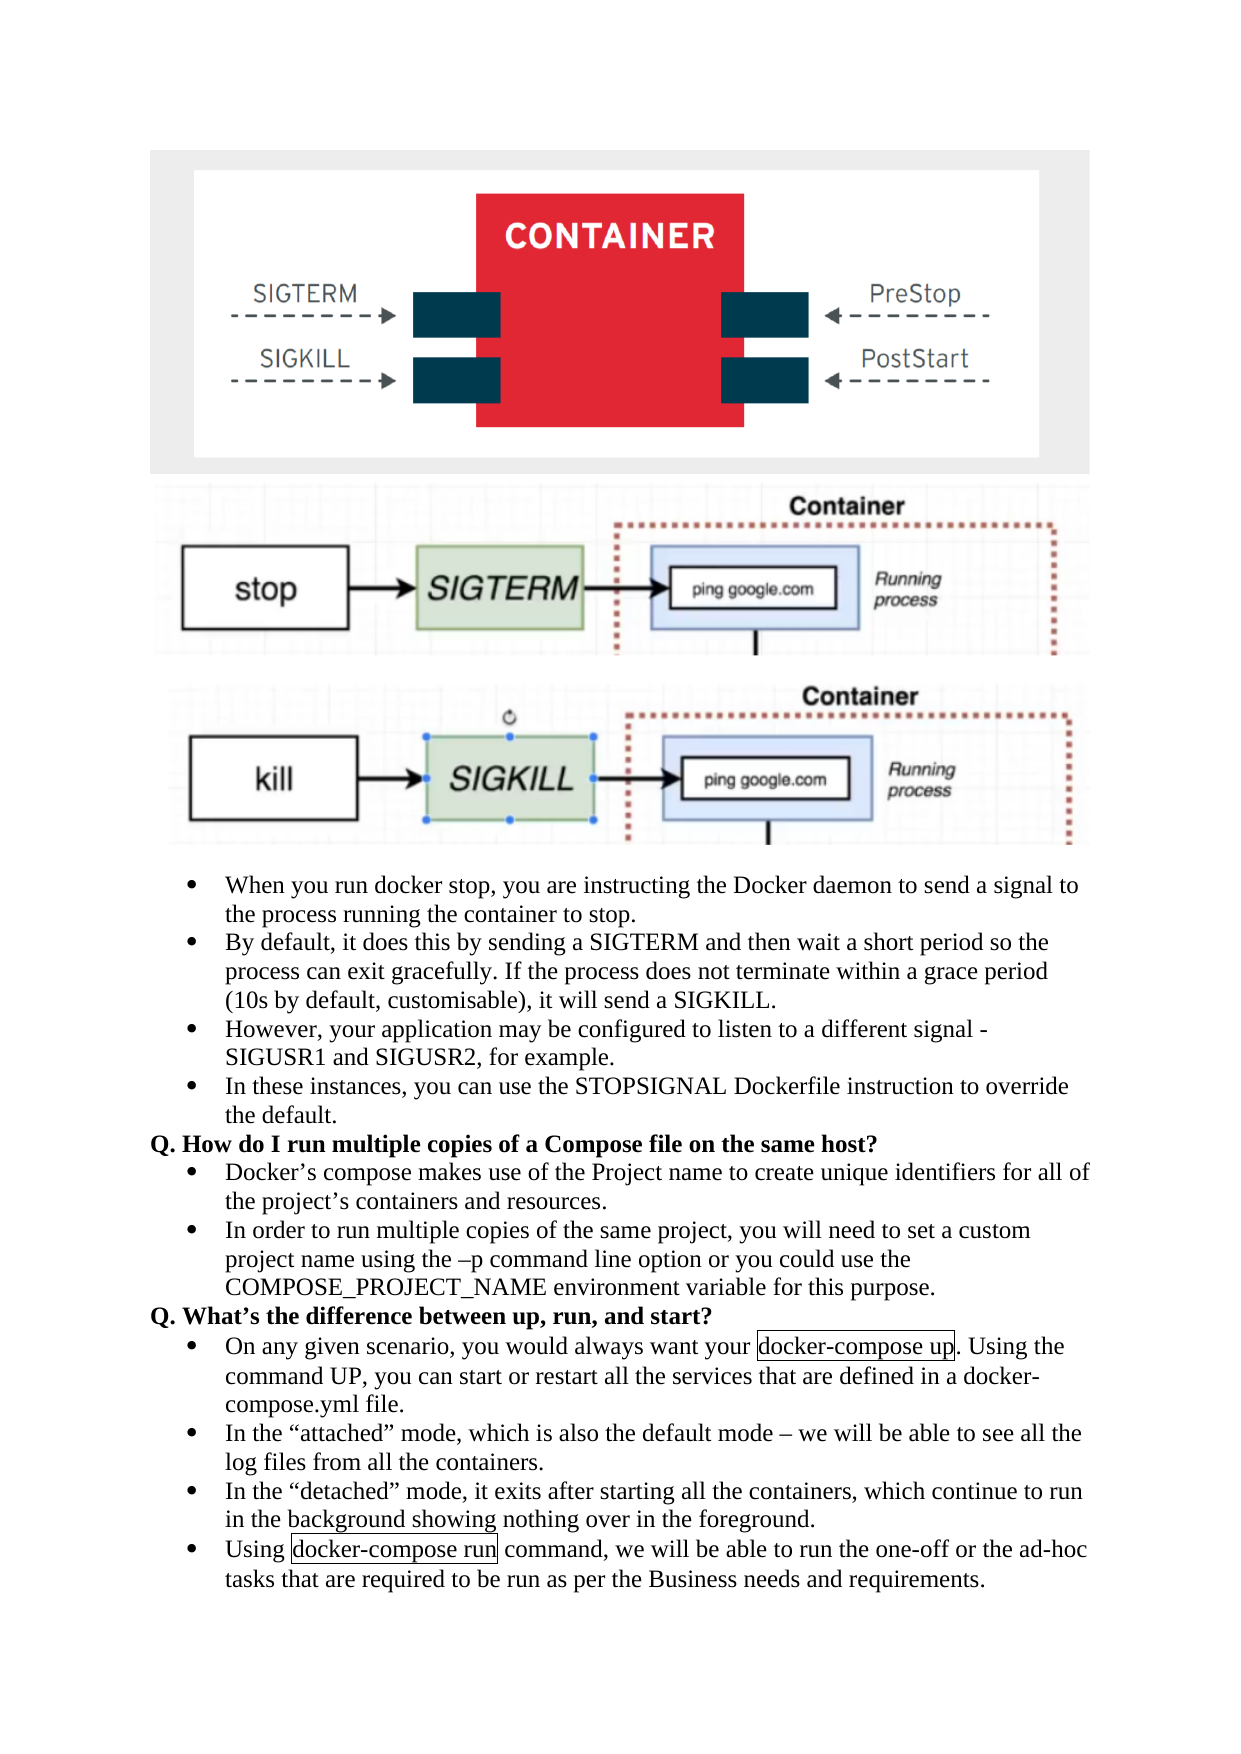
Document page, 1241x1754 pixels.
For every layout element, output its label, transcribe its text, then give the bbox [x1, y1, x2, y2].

list By default, it does this by sending a SIGTERM and then wait a short period so the process can exit gracefully. If the process does not terminate within a grace period (10s by default, customisable), it will send a SIGKILL. [187, 927, 1090, 1014]
list Using docker-compose run command, we will be able to run the one-off or the ad-hoc tasks that are required to be run as per the Business needs and requirements. [187, 1533, 1090, 1593]
list In these instances, you can use the STOPSIGNAL Dockerfile instruction to override the default. [187, 1071, 1090, 1129]
list When you run docker stop, you are instructing the Docker daemon to send a signal to the process running the container to stop. [187, 870, 1090, 927]
text Q. How do I run multiple copies of a Compose file on the same host? [150, 1129, 1090, 1157]
list Docker’s compose makes use of the Project name to create unique identifiers for all of the project’s containers and resources. [187, 1157, 1090, 1215]
list However, your application may be configured to listen to a different signal - SIGUSR1 and SIGUSR2, for example. [187, 1014, 1090, 1071]
list In the “attached” mode, which is also the default mode – we will be able to see all the log files from all the containers. [187, 1418, 1090, 1476]
list In the “detached” mode, it exits after starting all the containers, which continue to run in the background showing nothing over in the foreground. [187, 1476, 1090, 1533]
picture [150, 150, 1090, 870]
text Q. What’s the difference between up, run, and start? [150, 1301, 1090, 1330]
list On any given scenario, you would always want your docker-compose up. Using the command UP, you can start or restart all the services that are defined in a docker-compose.yml file. [187, 1330, 1090, 1418]
list In order to run multiple copies of the same project, you will need to set a custom project name using the –p command line option or you could use the COMPOSE_PROJECT_NAME environment variable for this purpose. [187, 1215, 1090, 1301]
